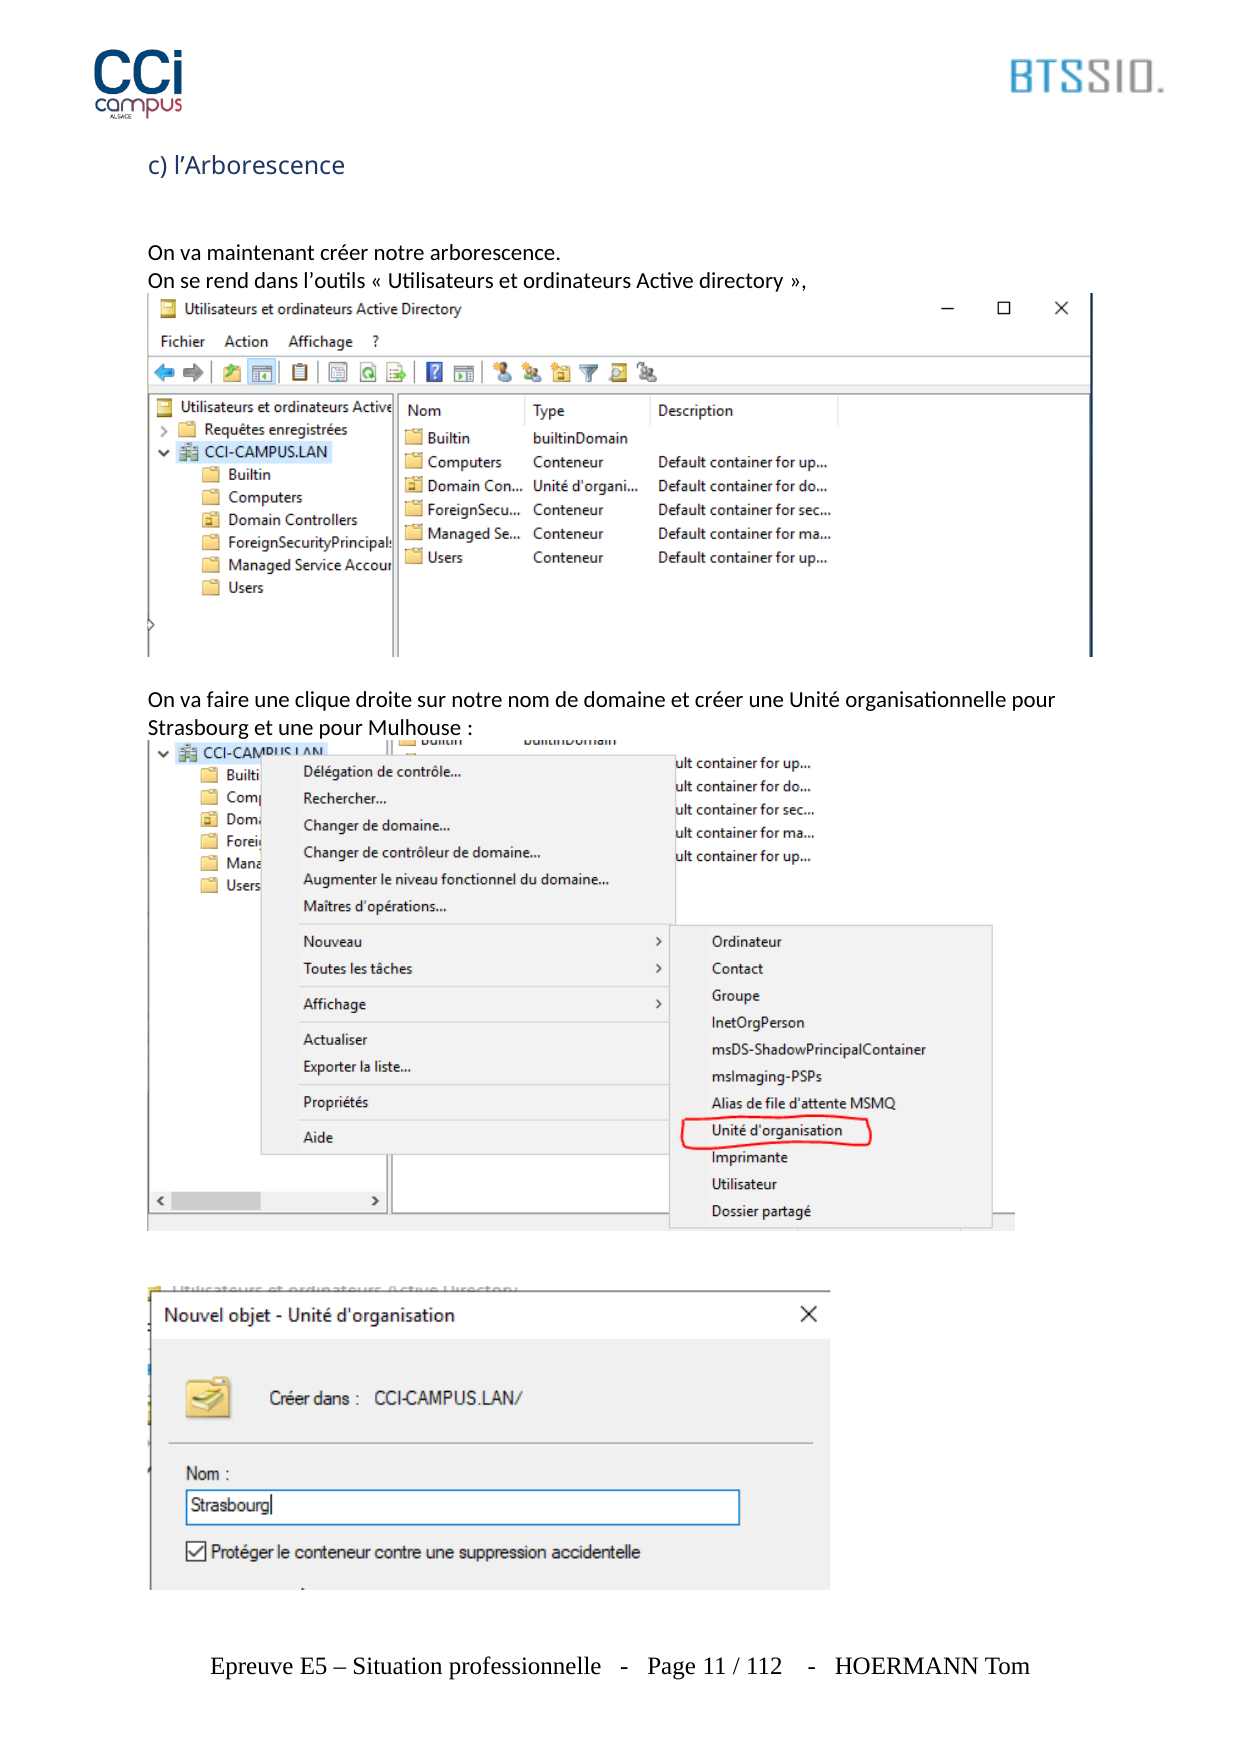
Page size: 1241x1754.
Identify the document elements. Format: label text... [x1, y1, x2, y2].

text On va faire une clique droite sur notre nom de domaine et créer une Unité organisationnelle pour Strasbourg et une pour Mulhouse : [148, 685, 1093, 741]
picture [147, 1286, 831, 1590]
text On se rend dans l’outils « Utilisateurs et ordinateurs Active directory », [148, 266, 1093, 293]
subtitle c) l’Arborescence [148, 148, 1093, 182]
picture [147, 293, 1093, 657]
picture [1004, 46, 1169, 104]
picture [81, 44, 194, 123]
picture [147, 740, 1015, 1231]
text On va maintenant créer notre arborescence. [148, 238, 1093, 266]
